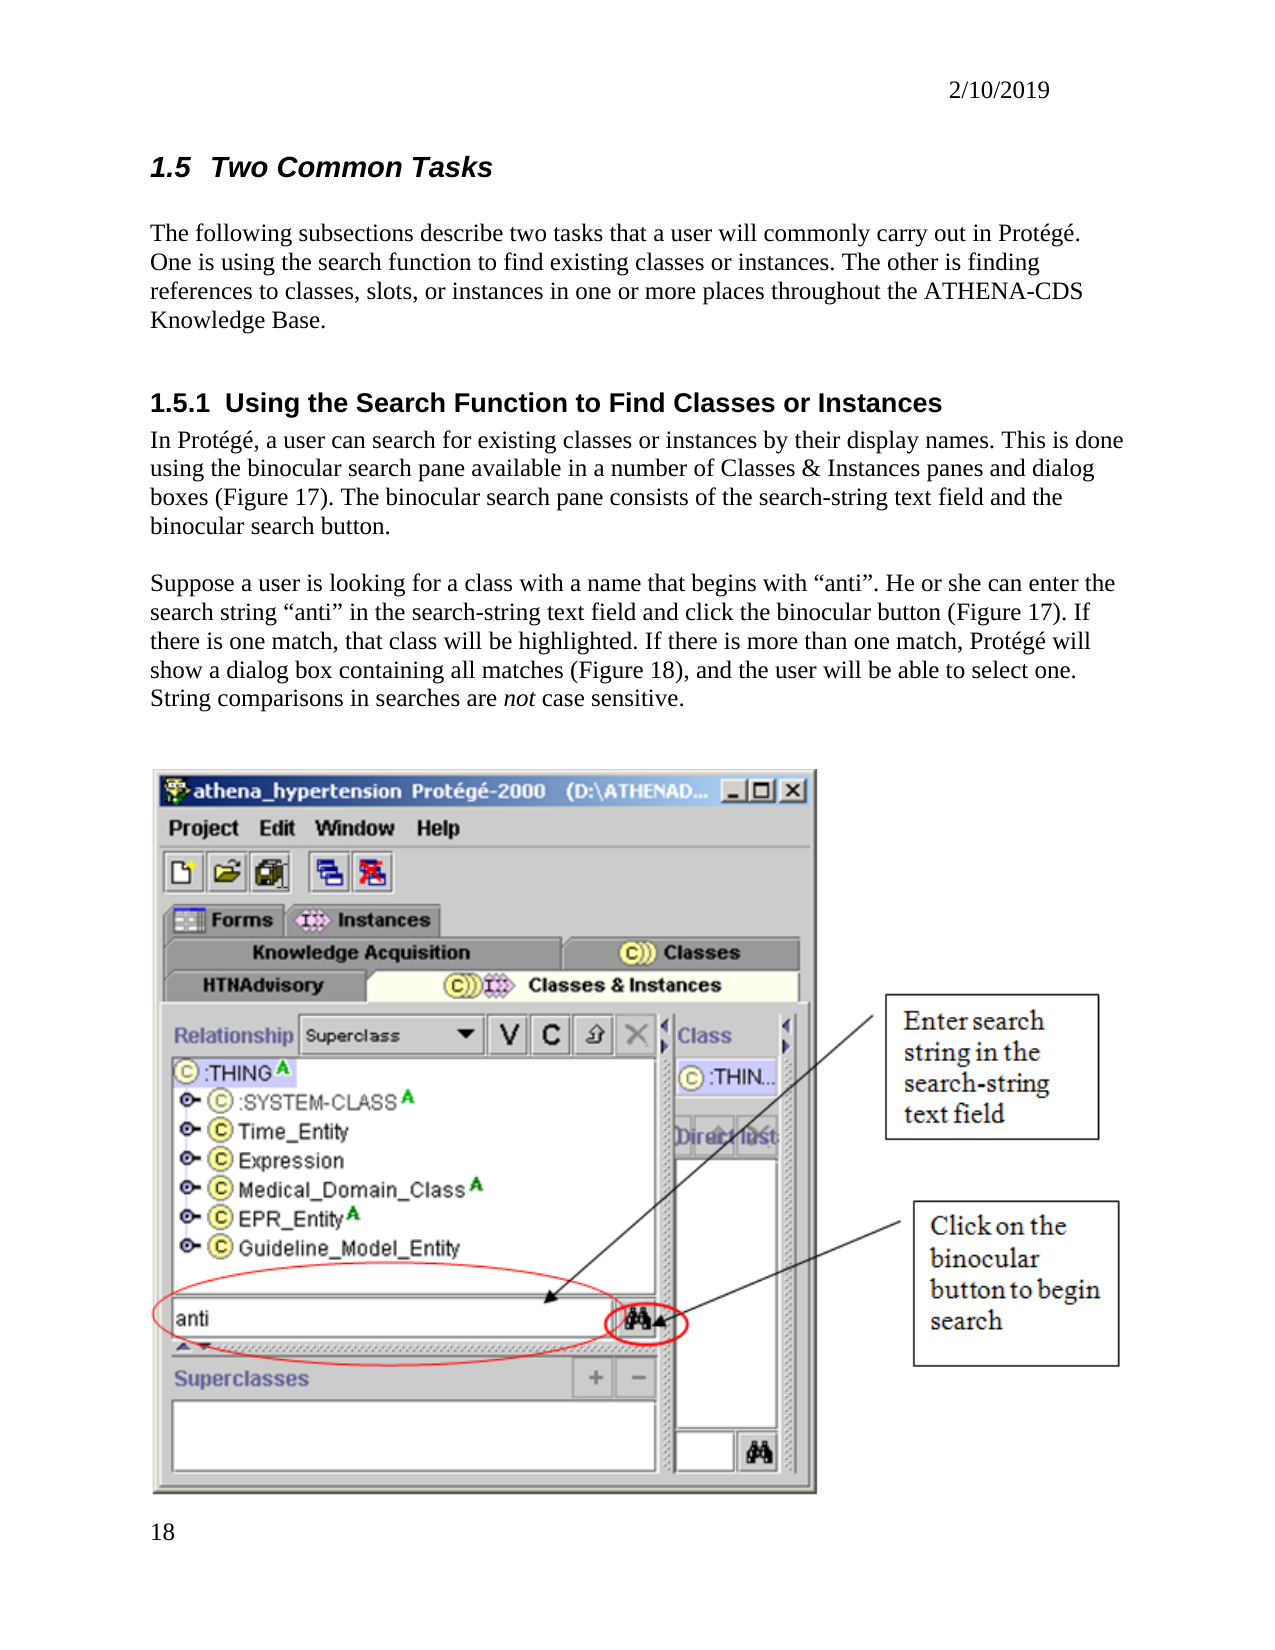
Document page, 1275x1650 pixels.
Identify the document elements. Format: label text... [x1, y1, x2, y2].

subtitle Using the Search Function to Find Classes or Instances [150, 387, 1125, 418]
text The following subsections describe two tasks that a user will commonly carry out in Protégé. One is using the search function to find existing classes or instances. The other is finding references to classes, slots, or instances in one or more places throughout the ATHENA-CDS Knowledge Base. [150, 218, 1125, 333]
subtitle Two Common Tasks [150, 150, 1125, 183]
picture [150, 769, 1125, 1499]
